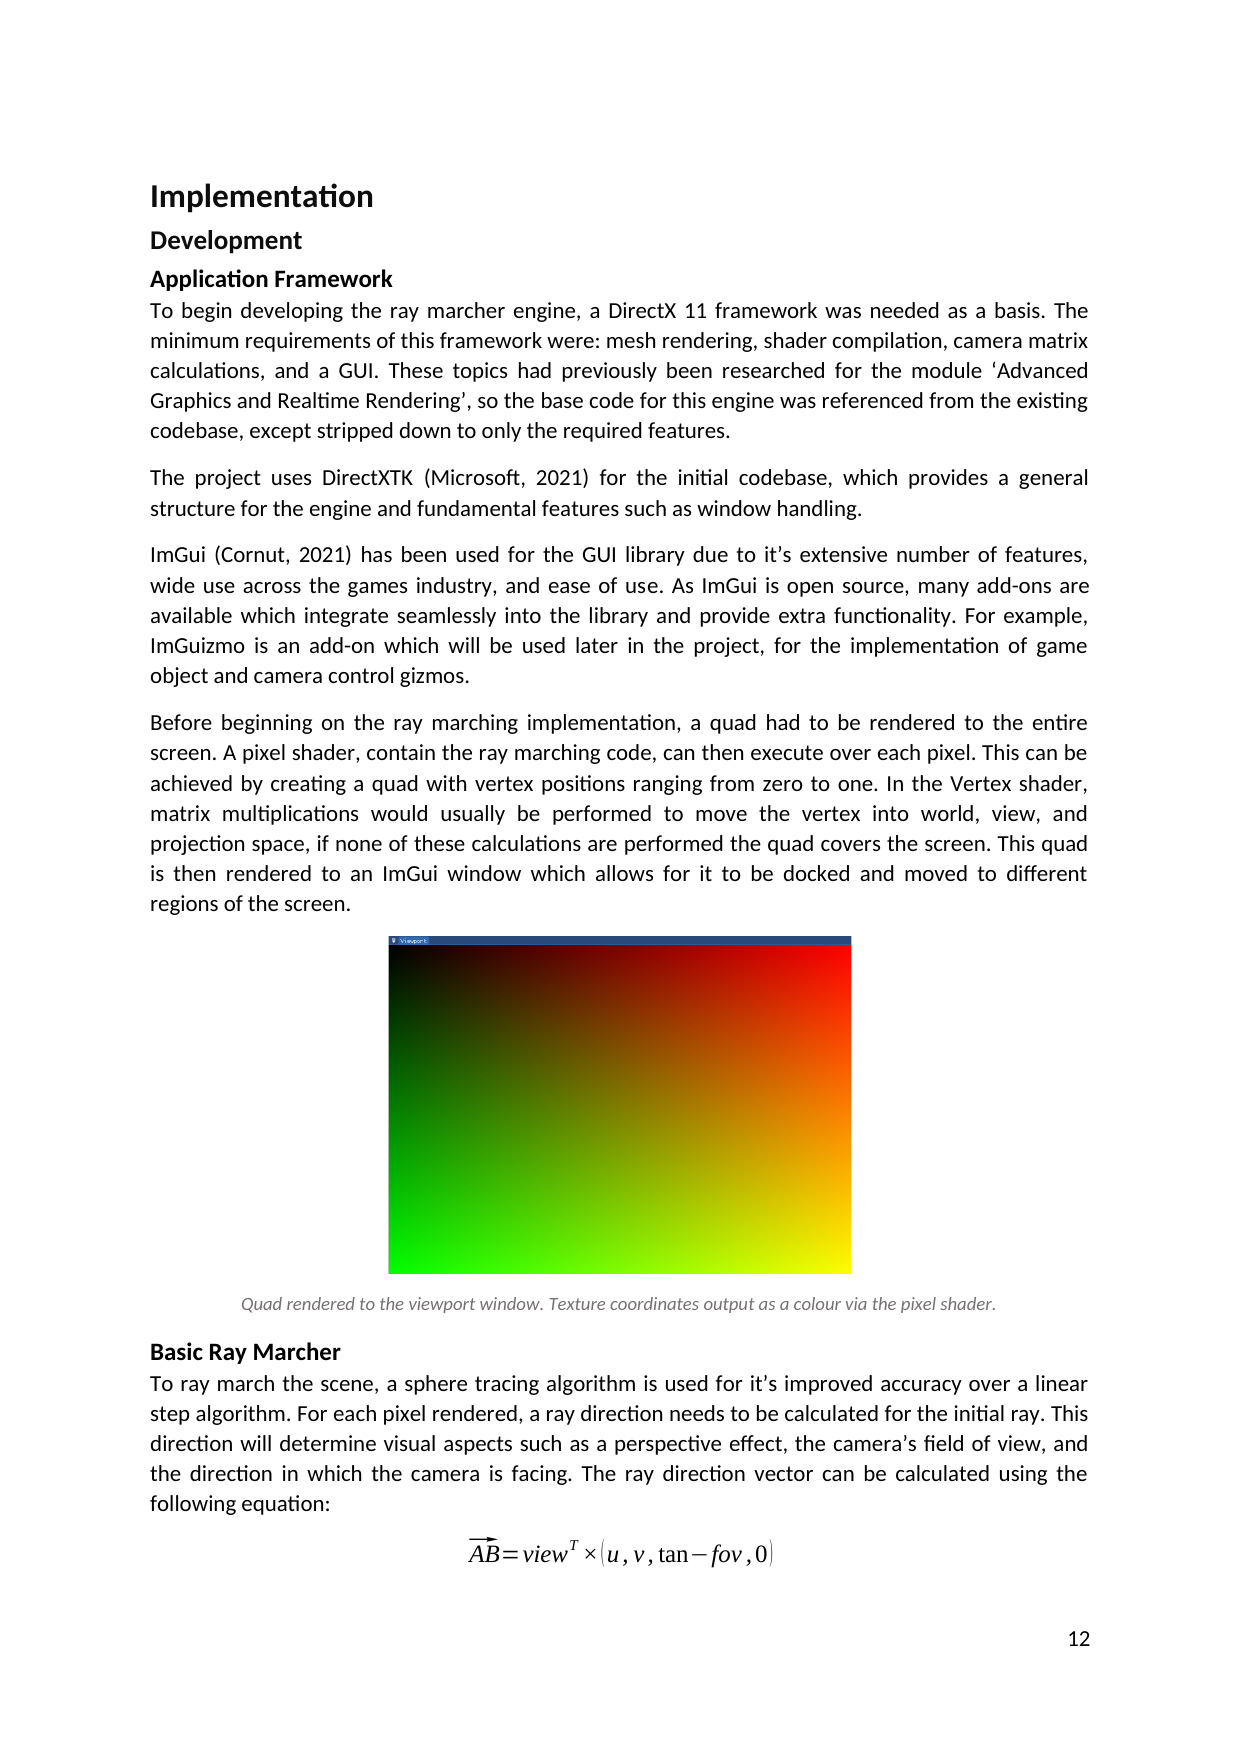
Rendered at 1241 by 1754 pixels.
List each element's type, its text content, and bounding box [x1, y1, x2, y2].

text To ray march the scene, a sphere tracing algorithm is used for it’s improved accuracy over a linear step algorithm. For each pixel rendered, a ray direction needs to be calculated for the initial ray. This direction will determine visual aspects such as a perspective effect, the camera’s field of view, and the direction in which the camera is facing. The ray direction vector can be calculated using the following equation: [150, 1369, 1090, 1518]
text ImGui has been used for the GUI library due to it’s extensive number of features, wide use across the games industry, and ease of use. As ImGui is open source, many add-ons are available which integrate seamlessly into the library and provide extra functionality. For example, ImGuizmo is an add-on which will be used later in the project, for the implementation of game object and camera control gizmos. [150, 541, 1090, 689]
subtitle Basic Ray Marcher [150, 1336, 1090, 1366]
subtitle Application Framework [150, 263, 1090, 293]
text The project uses DirectXTK for the initial codebase, which provides a general structure for the engine and fundamental features such as window handling. [150, 463, 1090, 522]
subtitle Implementation [150, 175, 1090, 216]
subtitle Development [150, 223, 1090, 256]
text Quad rendered to the viewport window. Texture coordinates output as a colour via the pixel shader. [150, 1292, 1090, 1315]
text To begin developing the ray marcher engine, a DirectX 11 framework was needed as a basis. The minimum requirements of this framework were: mesh rendering, shader compilation, camera matrix calculations, and a GUI. These topics had previously been researched for the module ‘Advanced Graphics and Realtime Rendering’, so the base code for this engine was referenced from the existing codebase, except stripped down to only the required features. [150, 296, 1090, 445]
picture [388, 936, 852, 1274]
text Before beginning on the ray marching implementation, a quad had to be rendered to the entire screen. A pixel shader, contain the ray marching code, can then execute over each pixel. This can be achieved by creating a quad with vertex positions ranging from zero to one. In the Vertex shader, matrix multiplications would usually be performed to move the vertex into world, view, and projection space, if none of these calculations are performed the quad covers the screen. This quad is then rendered to an ImGui window which allows for it to be docked and moved to different regions of the screen. [150, 708, 1090, 918]
